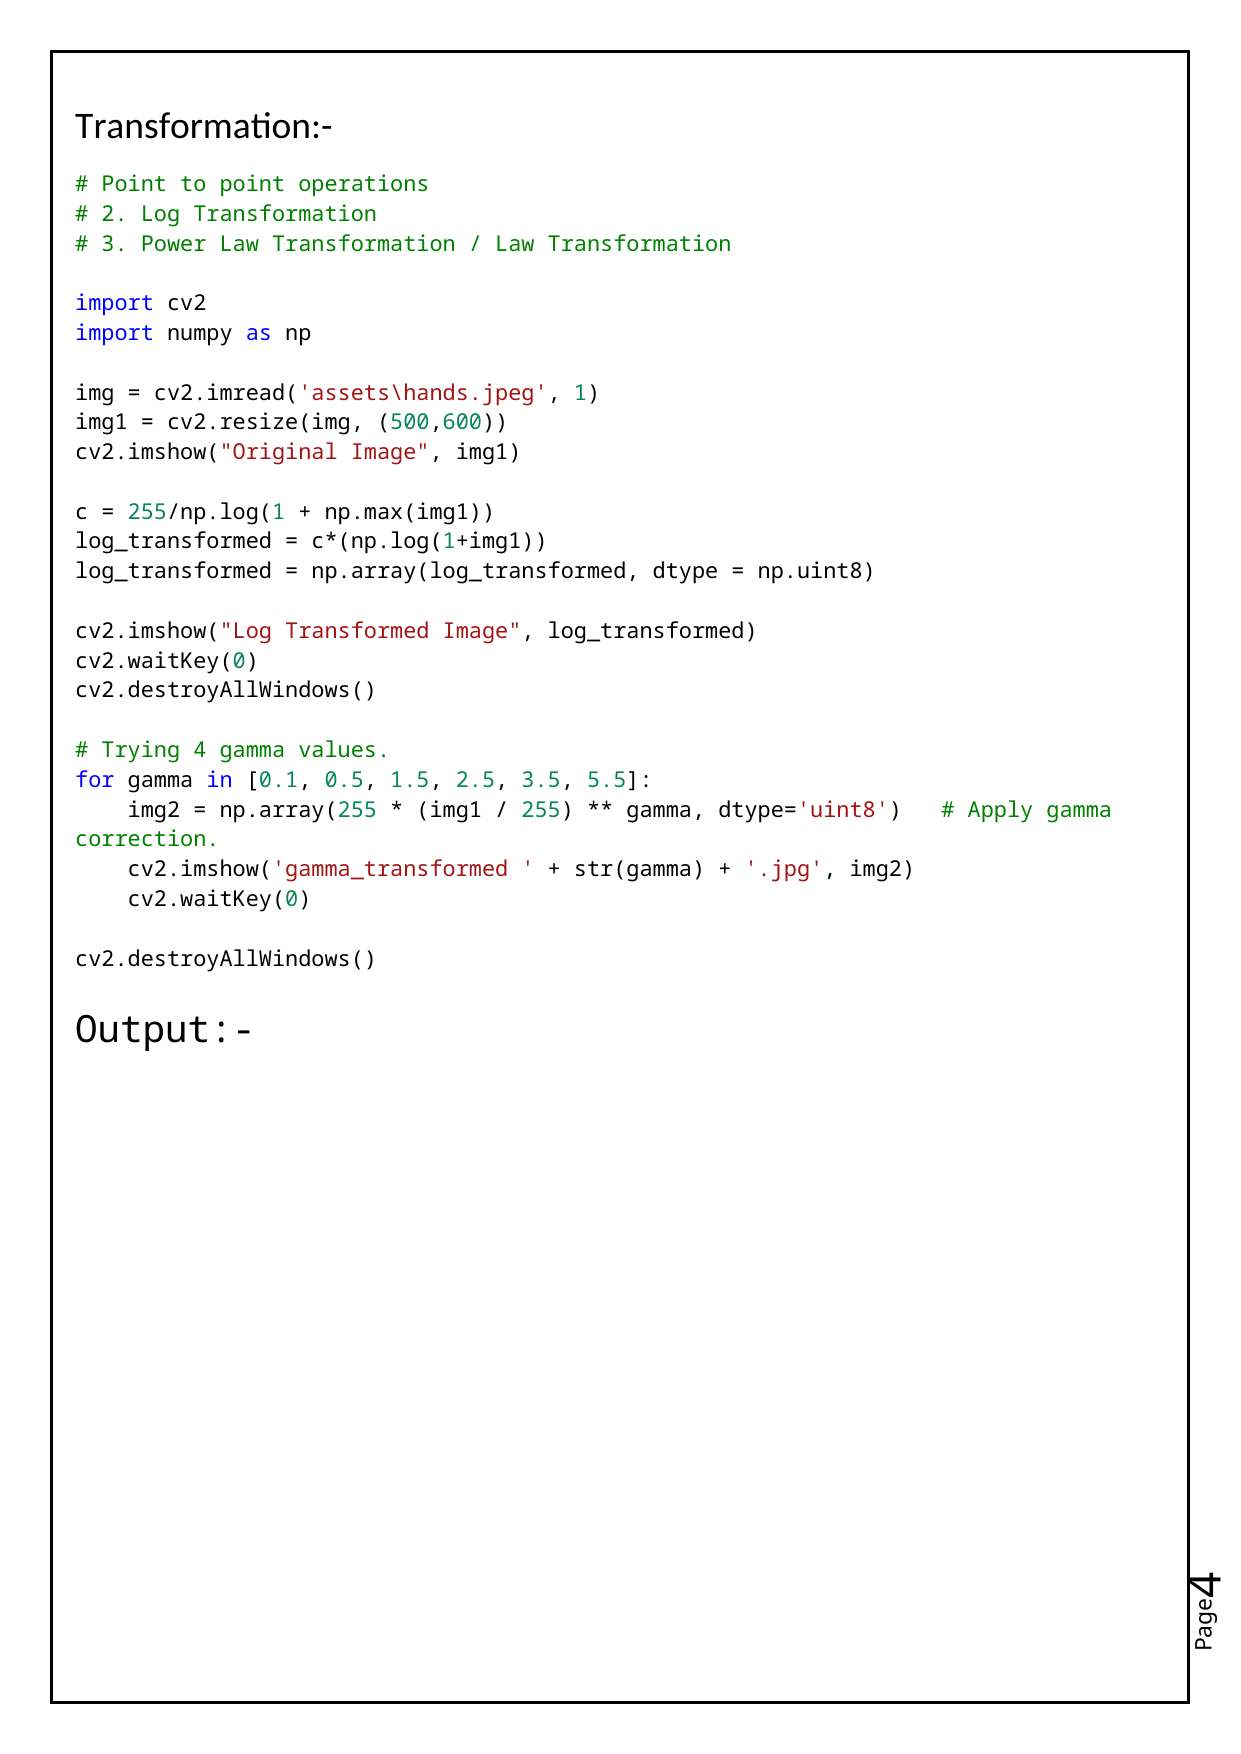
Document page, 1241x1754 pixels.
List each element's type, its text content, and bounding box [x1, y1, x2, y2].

text import cv2 [75, 287, 1165, 317]
text log_transformed = np.array(log_transformed, dtype = np.uint8) [75, 555, 1165, 585]
text # Point to point operations [75, 168, 1165, 198]
text cv2.imshow('gamma_transformed ' + str(gamma) + '.jpg', img2) [75, 853, 1165, 883]
text log_transformed = c*(np.log(1+img1)) [75, 525, 1165, 555]
text Transformation:- [75, 102, 1165, 148]
text img2 = np.array(255 * (img1 / 255) ** gamma, dtype='uint8') # Apply gamma correction. [75, 793, 1165, 853]
text # 2. Log Transformation [75, 198, 1165, 227]
text cv2.destroyAllWindows() [75, 942, 1165, 972]
text img1 = cv2.resize(img, (500,600)) [75, 406, 1165, 436]
text Output:- [75, 1002, 1165, 1053]
text for gamma in [0.1, 0.5, 1.5, 2.5, 3.5, 5.5]: [75, 764, 1165, 793]
text # 3. Power Law Transformation / Law Transformation [75, 227, 1165, 257]
text cv2.waitKey(0) [75, 644, 1165, 674]
text img = cv2.imread('assets\hands.jpeg', 1) [75, 376, 1165, 406]
text c = 255/np.log(1 + np.max(img1)) [75, 496, 1165, 525]
text cv2.imshow("Log Transformed Image", log_transformed) [75, 615, 1165, 644]
text cv2.imshow("Original Image", img1) [75, 436, 1165, 466]
text # Trying 4 gamma values. [75, 734, 1165, 764]
text cv2.destroyAllWindows() [75, 674, 1165, 704]
text cv2.waitKey(0) [75, 883, 1165, 913]
text import numpy as np [75, 317, 1165, 347]
